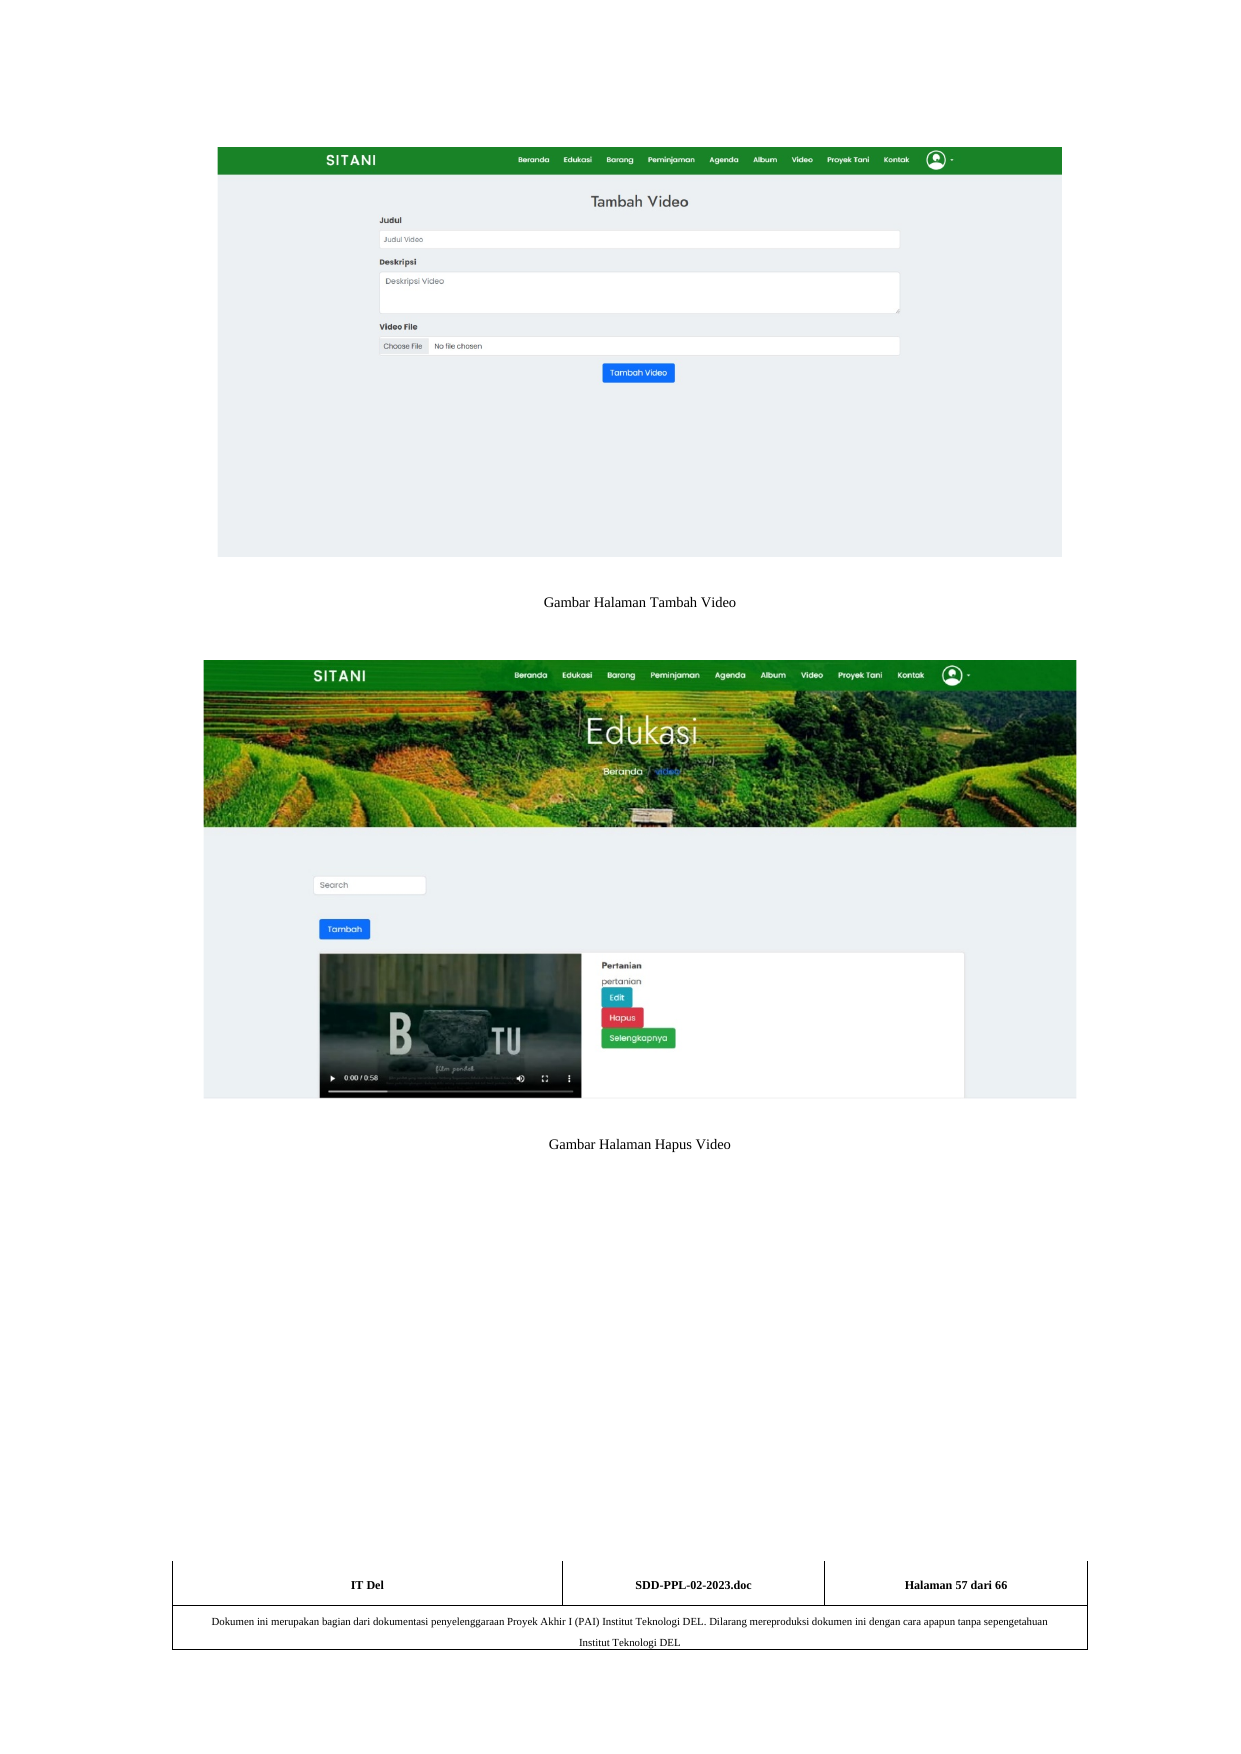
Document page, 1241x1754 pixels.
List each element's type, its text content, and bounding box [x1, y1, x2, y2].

text Gambar Halaman Tambah Video [187, 582, 1092, 610]
picture [217, 147, 1062, 557]
picture [203, 660, 1077, 1099]
text Gambar Halaman Hapus Video [187, 1124, 1092, 1153]
